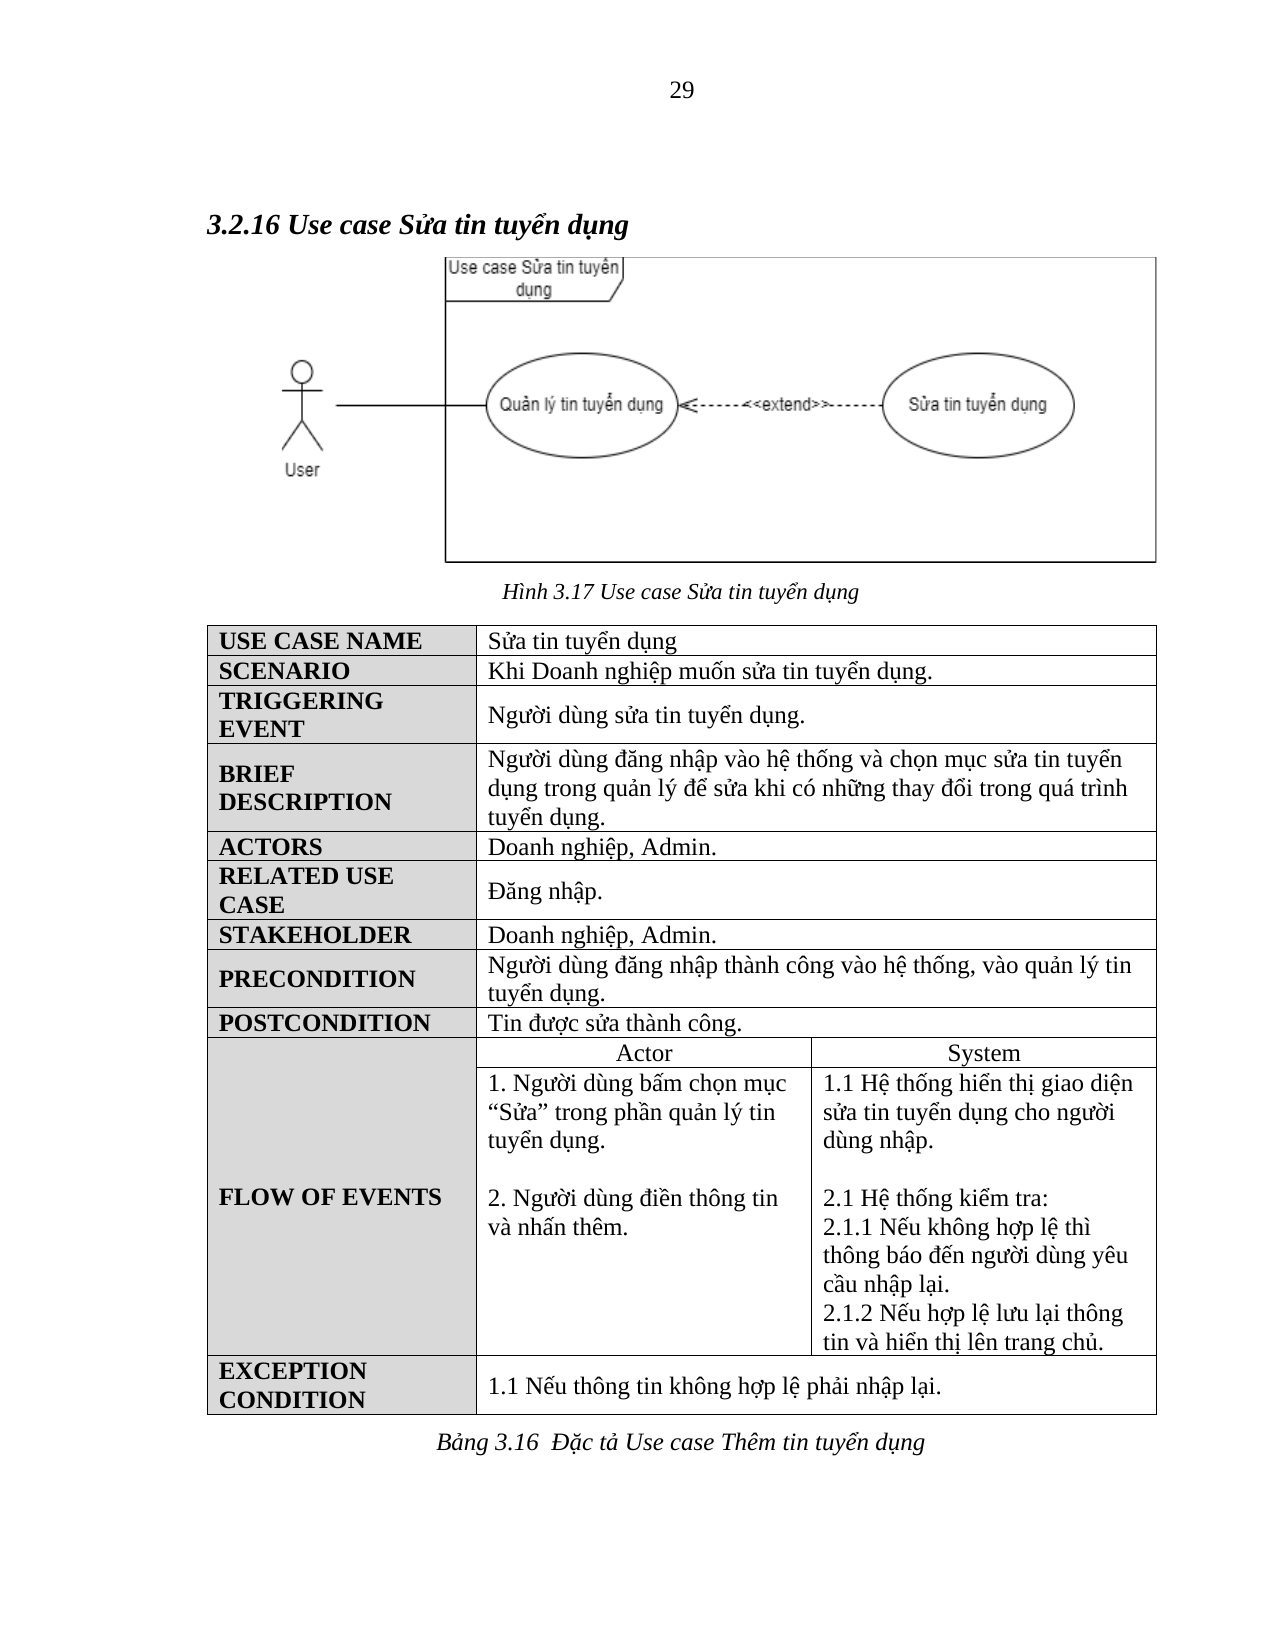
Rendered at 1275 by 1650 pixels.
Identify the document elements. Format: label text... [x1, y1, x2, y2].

table_cell STAKEHOLDER [208, 920, 476, 949]
table_cell RELATED USE CASE [208, 861, 476, 919]
table_cell 1.1 Nếu thông tin không hợp lệ phải nhập lại. [477, 1356, 1156, 1414]
table_cell ACTORS [208, 832, 476, 860]
table_cell Actor [477, 1038, 811, 1067]
table_cell Doanh nghiệp, Admin. [477, 832, 1156, 860]
table_cell 1.1 Hệ thống hiển thị giao diện sửa tin tuyển dụng cho người dùng nhập. 2.1 Hệ thống kiểm tra: 2.1.1 Nếu không hợp lệ thì thông báo đến người dùng yêu cầu nhập lại. 2.1.2 Nếu hợp lệ lưu lại thông tin và hiển thị lên trang chủ. [812, 1068, 1156, 1355]
table_cell System [812, 1038, 1156, 1067]
table_cell Người dùng đăng nhập vào hệ thống và chọn mục sửa tin tuyển dụng trong quản lý để sửa khi có những thay đổi trong quá trình tuyển dụng. [477, 744, 1156, 831]
table_header Sửa tin tuyển dụng [477, 626, 1156, 655]
table_cell Khi Doanh nghiệp muốn sửa tin tuyển dụng. [477, 656, 1156, 685]
table_cell Người dùng sửa tin tuyển dụng. [477, 686, 1156, 743]
text Hình 3.17 Use case Sửa tin tuyển dụng [207, 578, 1157, 604]
table_cell 1. Người dùng bấm chọn mục “Sửa” trong phần quản lý tin tuyển dụng. 2. Người dùng điền thông tin và nhấn thêm. [477, 1068, 811, 1355]
table_cell BRIEF DESCRIPTION [208, 744, 476, 831]
table_cell EXCEPTION CONDITION [208, 1356, 476, 1414]
table_cell POSTCONDITION [208, 1008, 476, 1037]
table_cell Doanh nghiệp, Admin. [477, 920, 1156, 949]
table_cell FLOW OF EVENTS [208, 1038, 476, 1355]
picture [281, 257, 1157, 563]
table_cell TRIGGERING EVENT [208, 686, 476, 743]
table_cell PRECONDITION [208, 950, 476, 1007]
table_cell SCENARIO [208, 656, 476, 685]
table_cell Đăng nhập. [477, 861, 1156, 919]
table_header USE CASE NAME [208, 626, 476, 655]
table_cell Người dùng đăng nhập thành công vào hệ thống, vào quản lý tin tuyển dụng. [477, 950, 1156, 1007]
text Bảng 3.16 Đặc tả Use case Thêm tin tuyển dụng [207, 1427, 1157, 1456]
table_cell Tin được sửa thành công. [477, 1008, 1156, 1037]
list Use case Sửa tin tuyển dụng [207, 207, 1157, 240]
